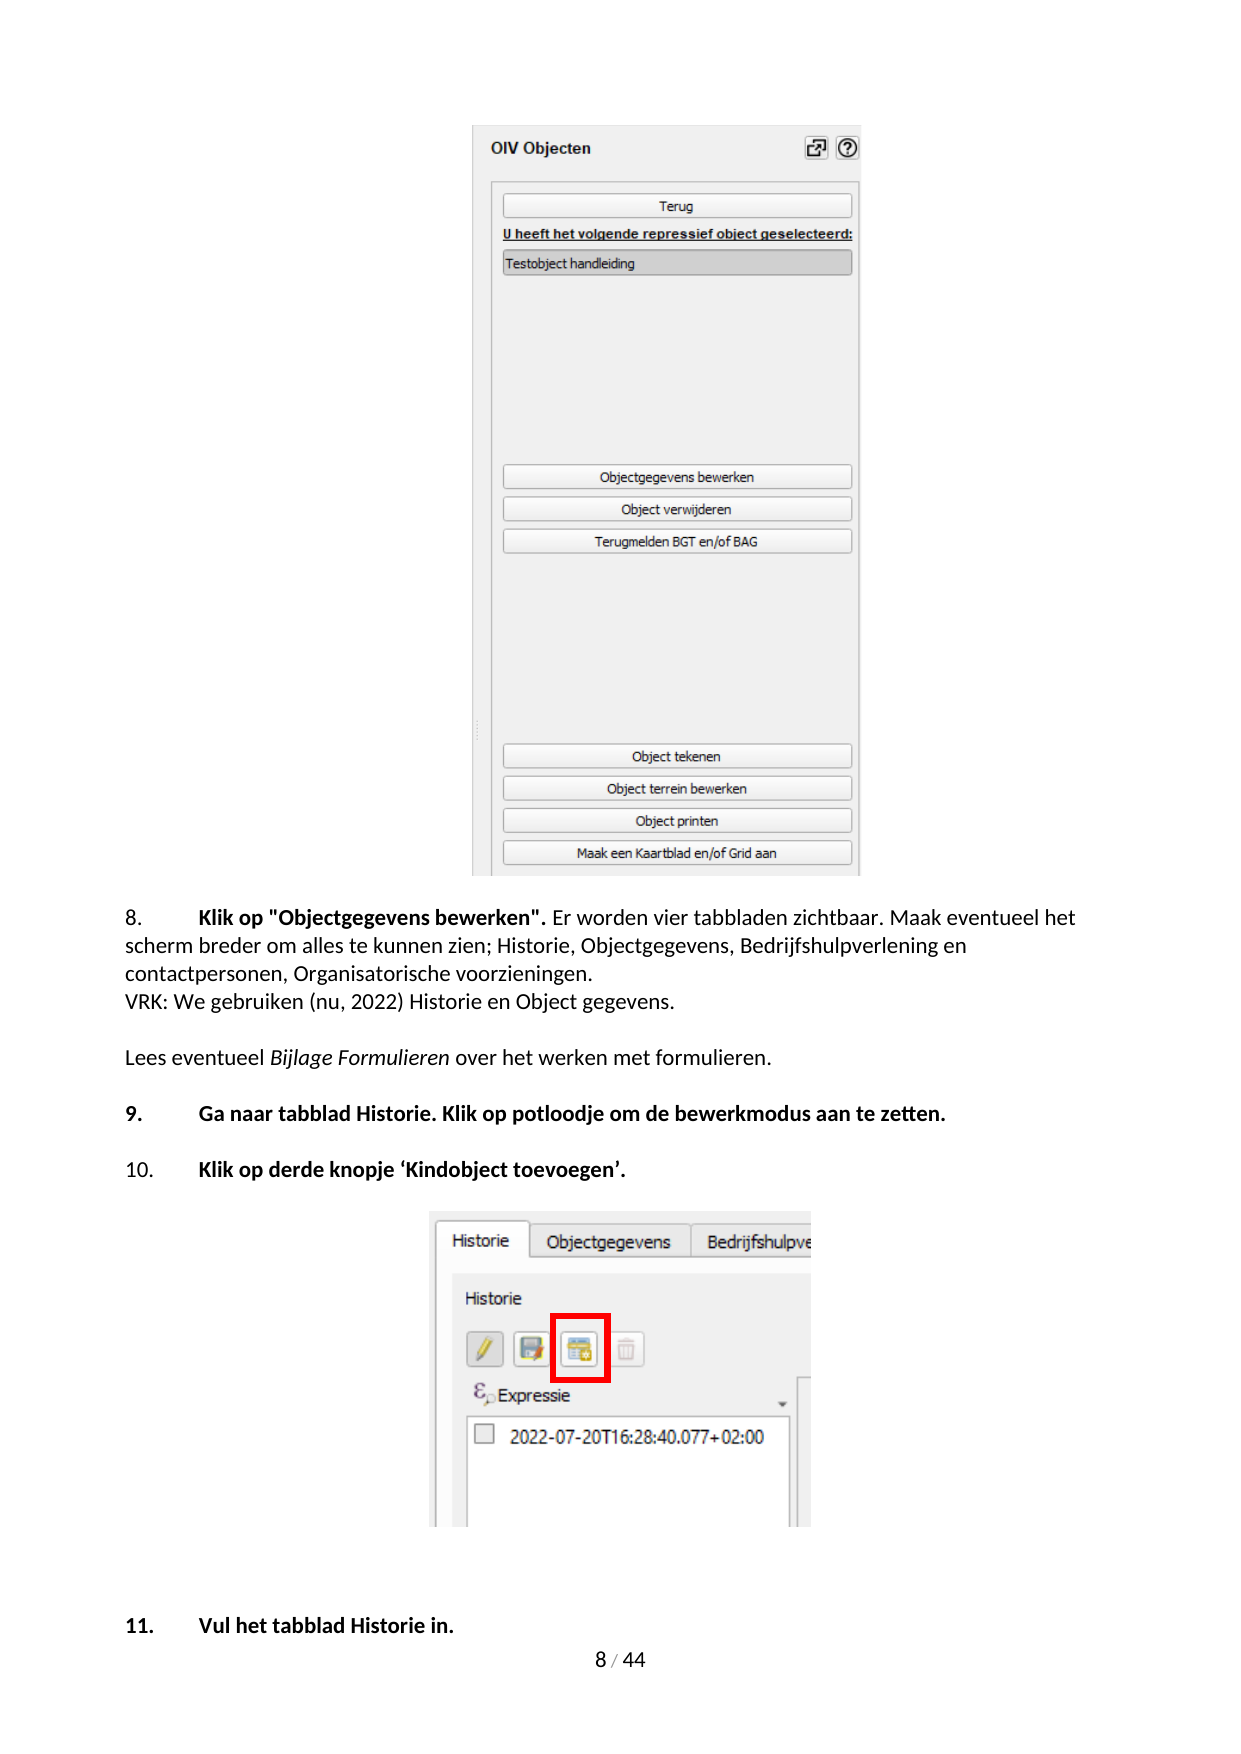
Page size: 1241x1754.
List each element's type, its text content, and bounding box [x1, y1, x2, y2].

text Lees eventueel Bijlage Formulieren over het werken met formulieren. [125, 1043, 1115, 1071]
list Ga naar tabblad Historie. Klik op potloodje om de bewerkmodus aan te zetten. [125, 1099, 1115, 1127]
picture [472, 125, 862, 876]
list Vul het tabblad Historie in. [125, 1611, 1115, 1639]
list Klik op derde knopje ‘Kindobject toevoegen’. [125, 1155, 1115, 1183]
text VRK: We gebruiken (nu, 2022) Historie en Object gegevens. [125, 987, 1115, 1015]
list Klik op "Objectgegevens bewerken". Er worden vier tabbladen zichtbaar. Maak eventueel het scherm breder om alles te kunnen zien; Historie, Objectgegevens, Bedrijfshulpverlening en contactpersonen, Organisatorische voorzieningen. [125, 903, 1115, 987]
picture [429, 1211, 811, 1527]
